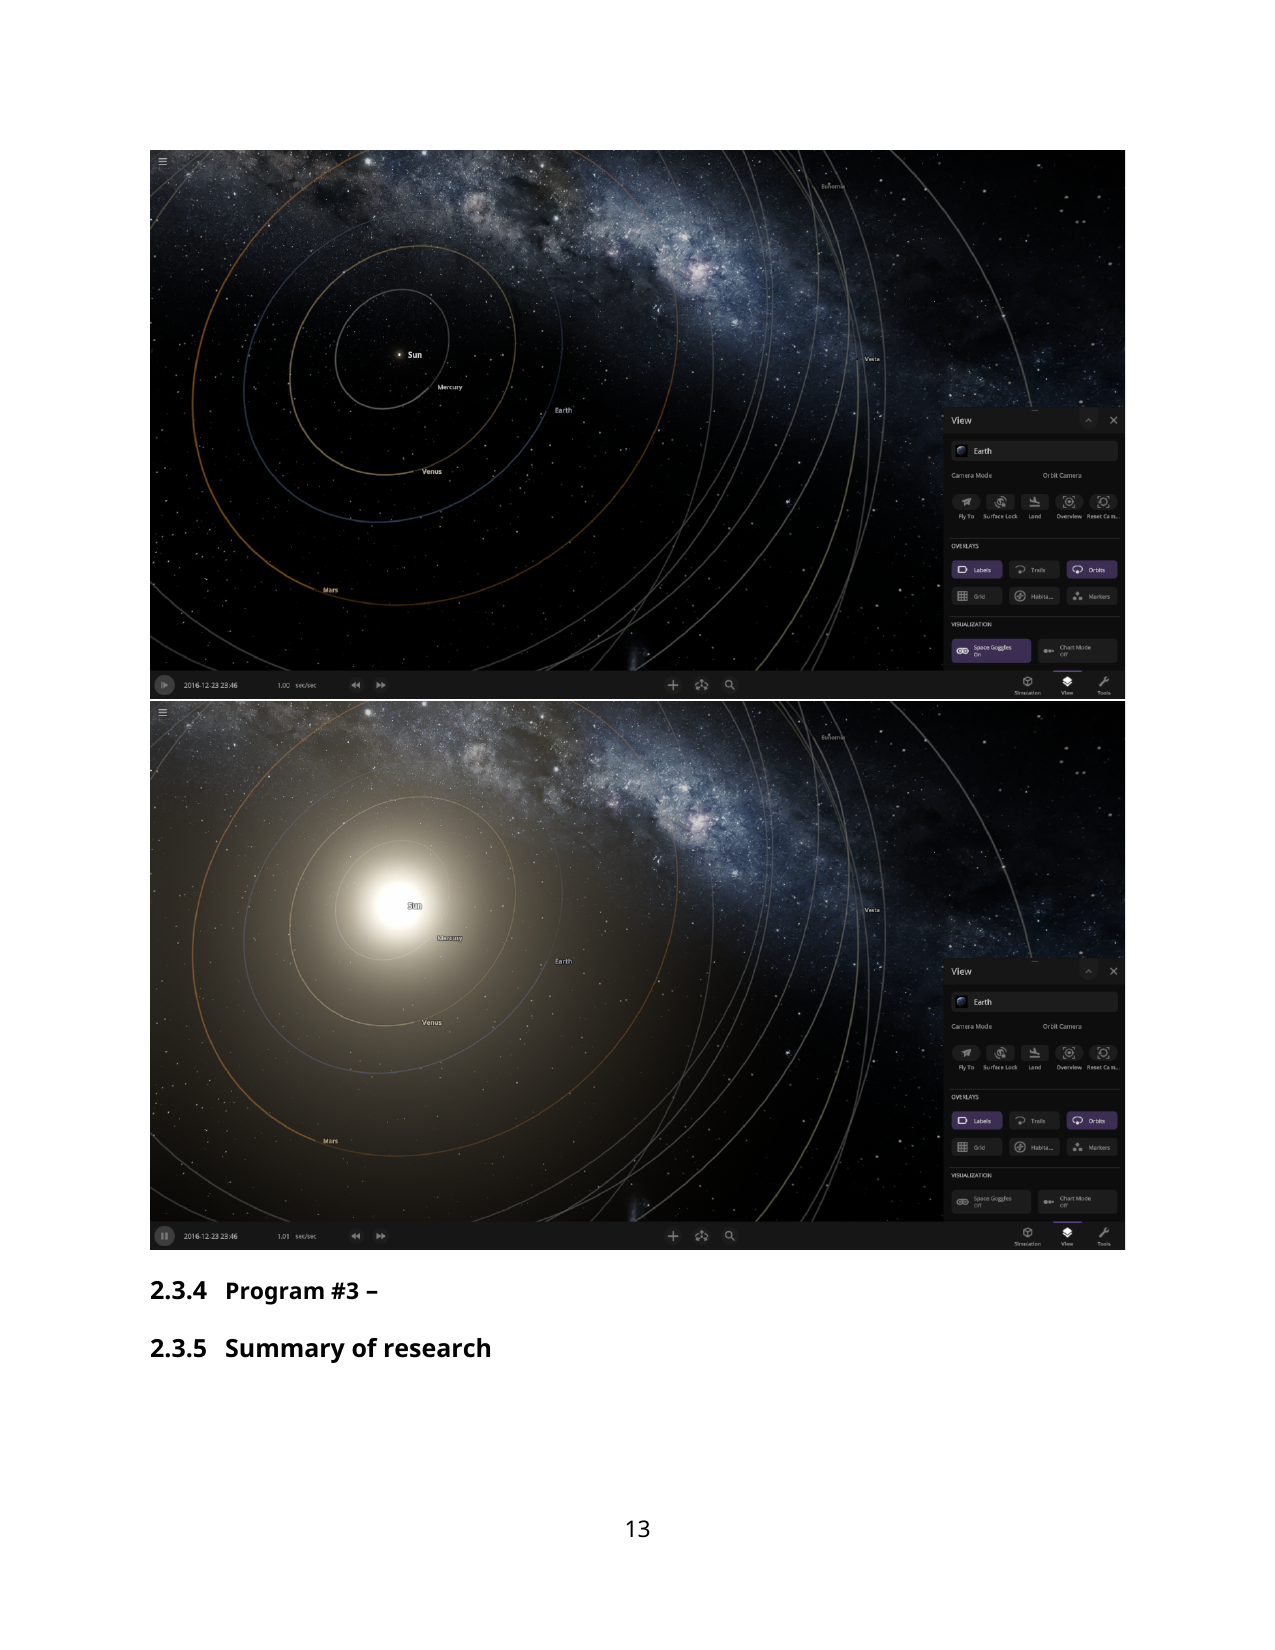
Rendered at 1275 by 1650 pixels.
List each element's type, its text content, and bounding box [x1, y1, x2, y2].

picture [150, 701, 1125, 1250]
picture [150, 150, 1125, 699]
subtitle Program #3 – [150, 1273, 1125, 1307]
subtitle Summary of research [150, 1330, 1125, 1364]
